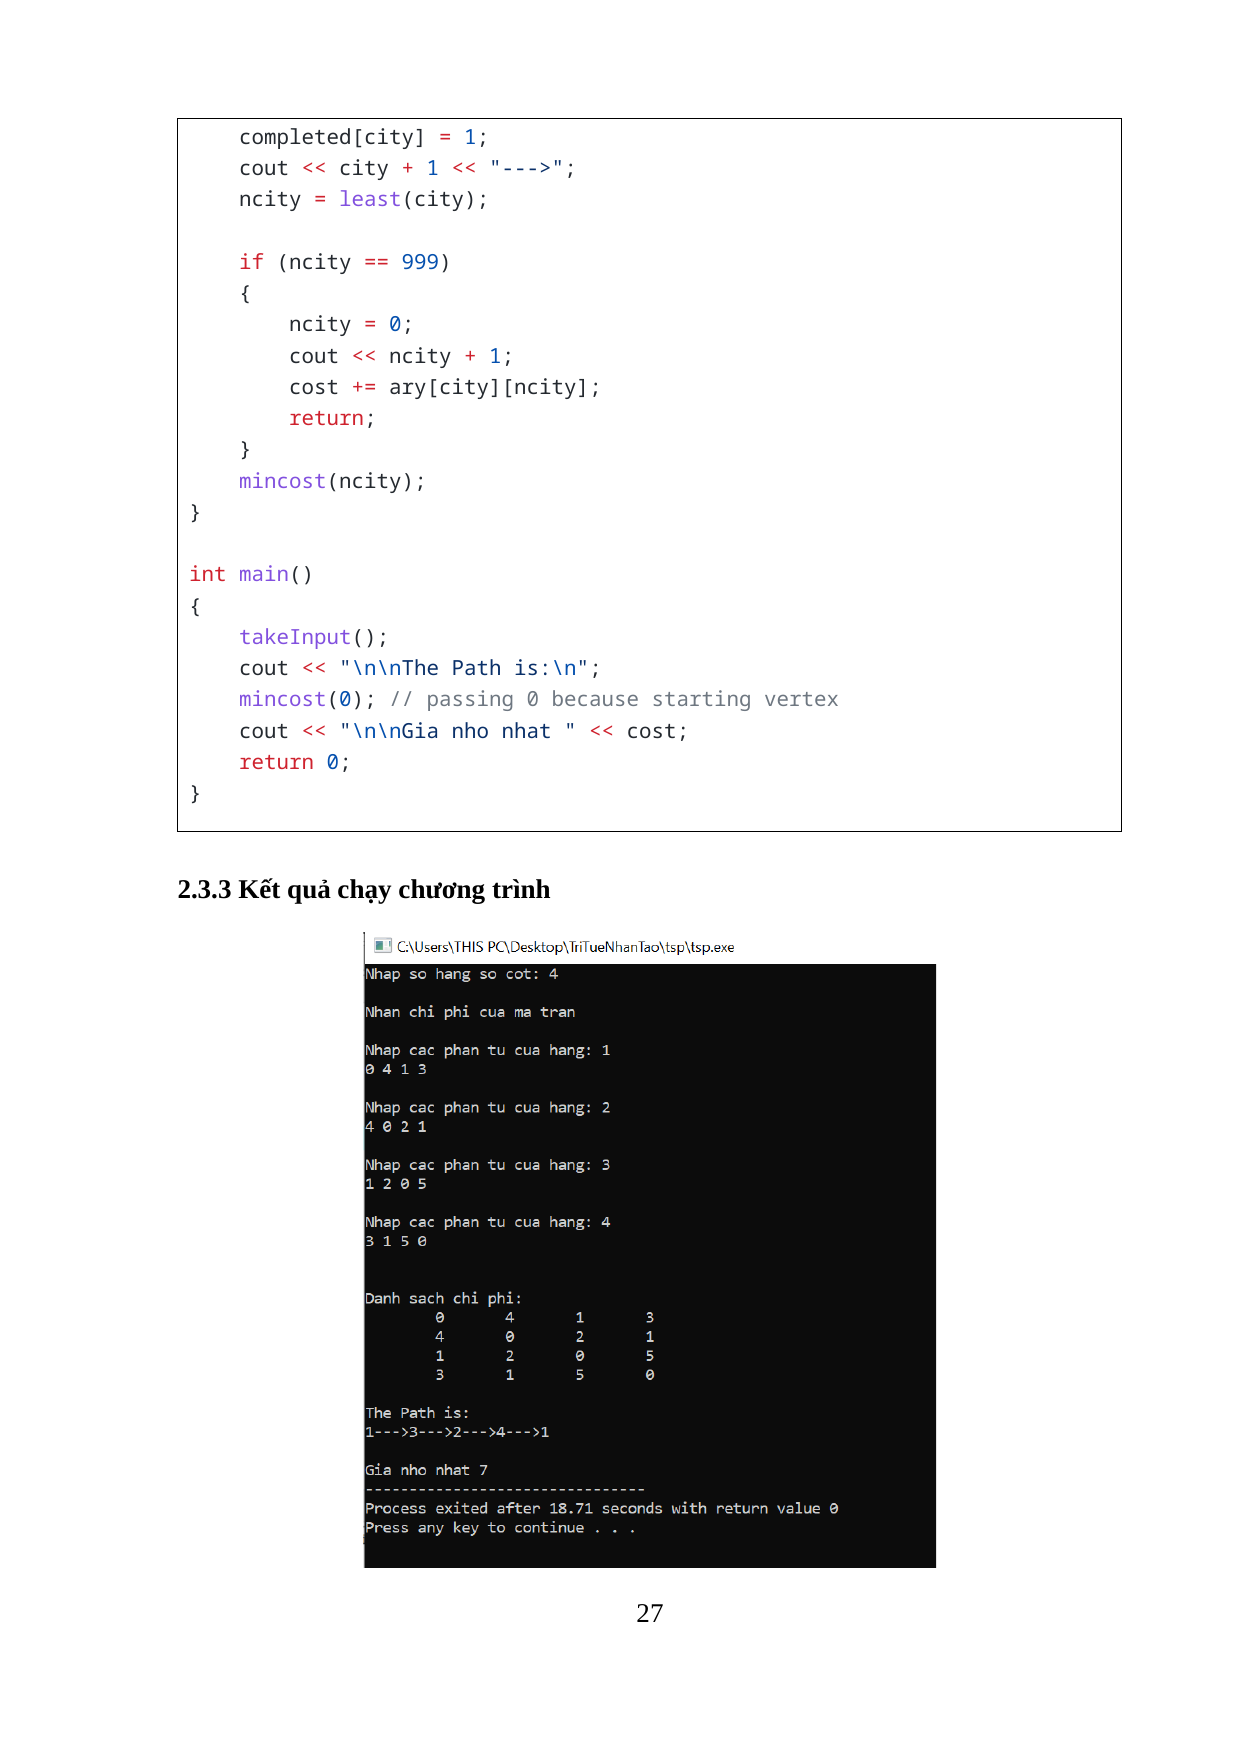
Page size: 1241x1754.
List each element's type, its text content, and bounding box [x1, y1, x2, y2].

picture [363, 932, 937, 1568]
subtitle Kết quả chạy chương trình [177, 873, 1122, 904]
